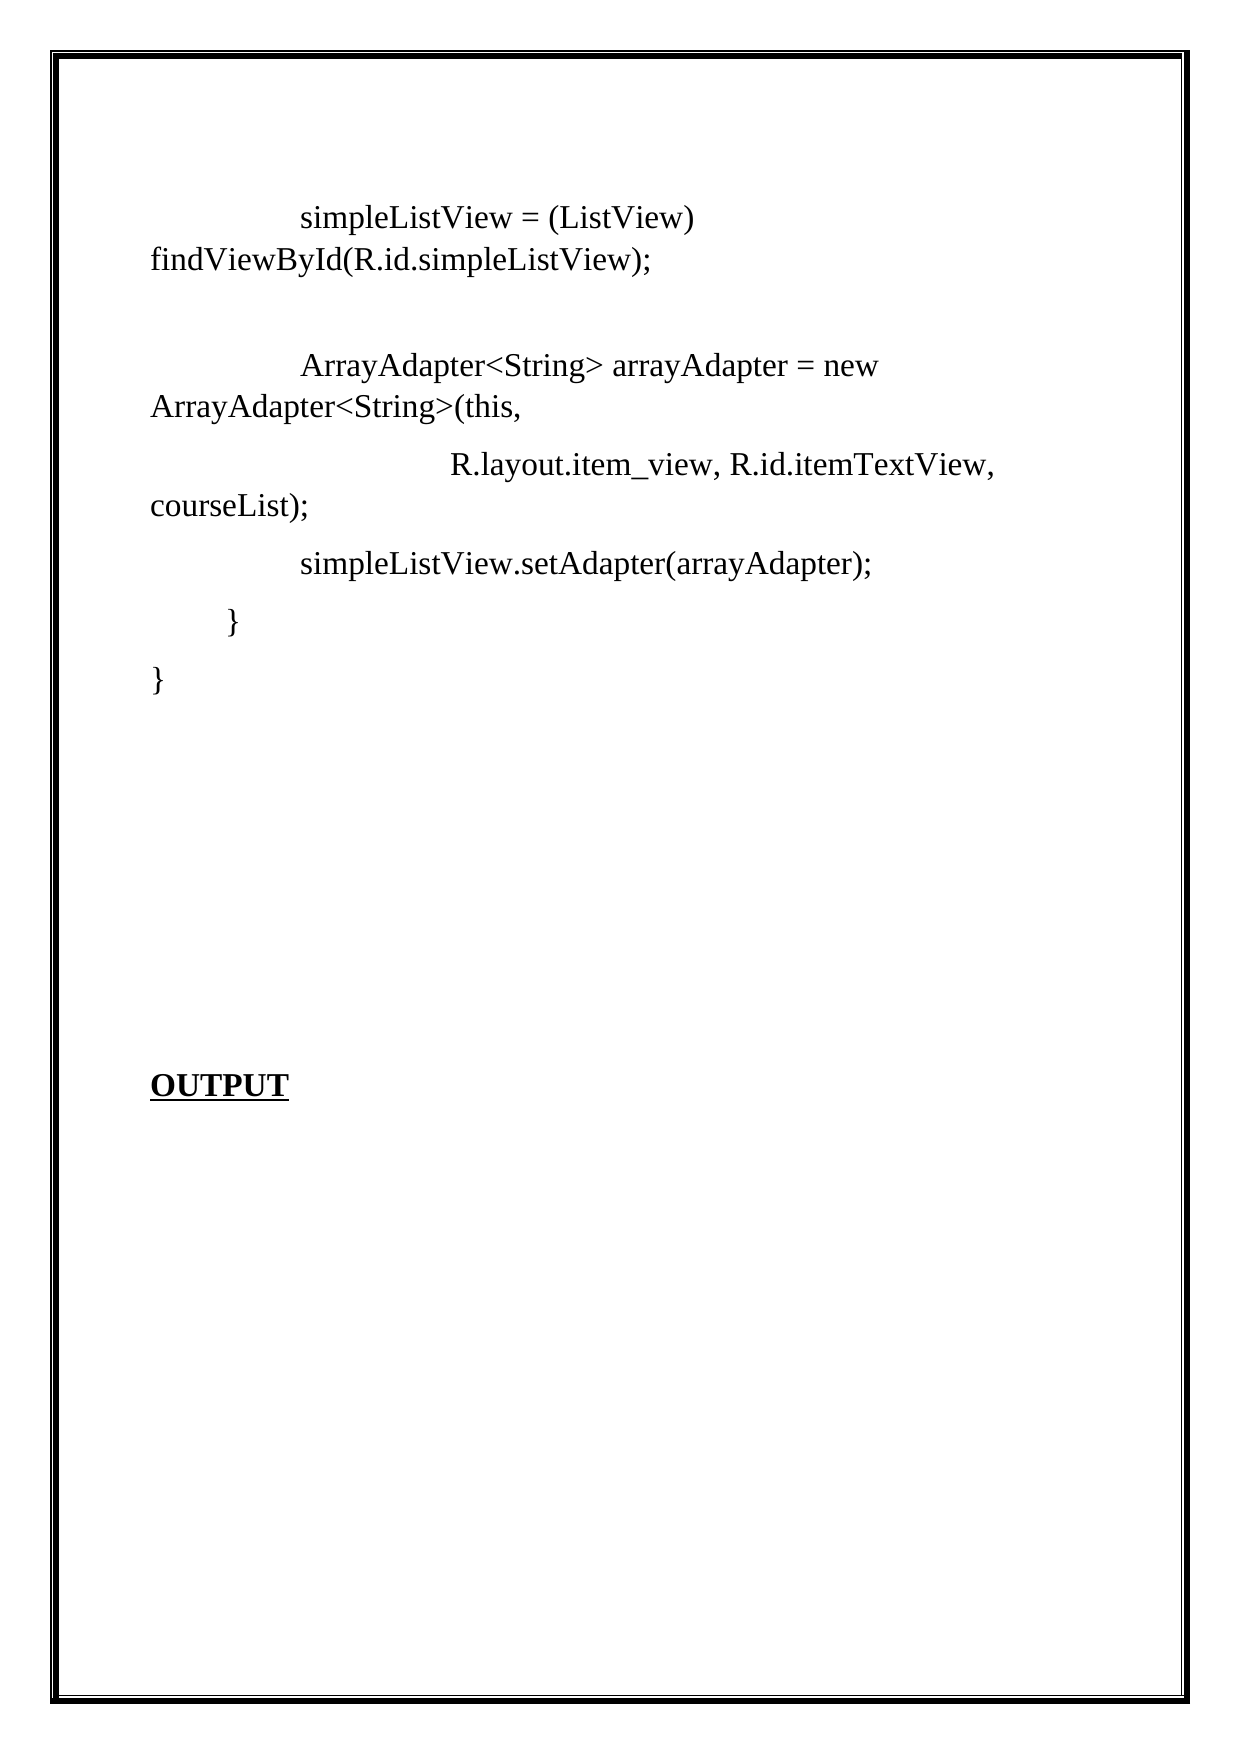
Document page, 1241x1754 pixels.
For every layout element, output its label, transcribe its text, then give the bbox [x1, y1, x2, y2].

text } [150, 602, 1090, 640]
text simpleListView.setAdapter(arrayAdapter); [150, 543, 1090, 582]
text OUTPUT [150, 1066, 1090, 1104]
text R.layout.item_view, R.id.itemTextView, courseList); [150, 444, 1090, 524]
text } [150, 659, 1090, 698]
text simpleListView = (ListView) findViewById(R.id.simpleListView); [150, 198, 1090, 277]
text ArrayAdapter<String> arrayAdapter = new ArrayAdapter<String>(this, [150, 345, 1090, 424]
